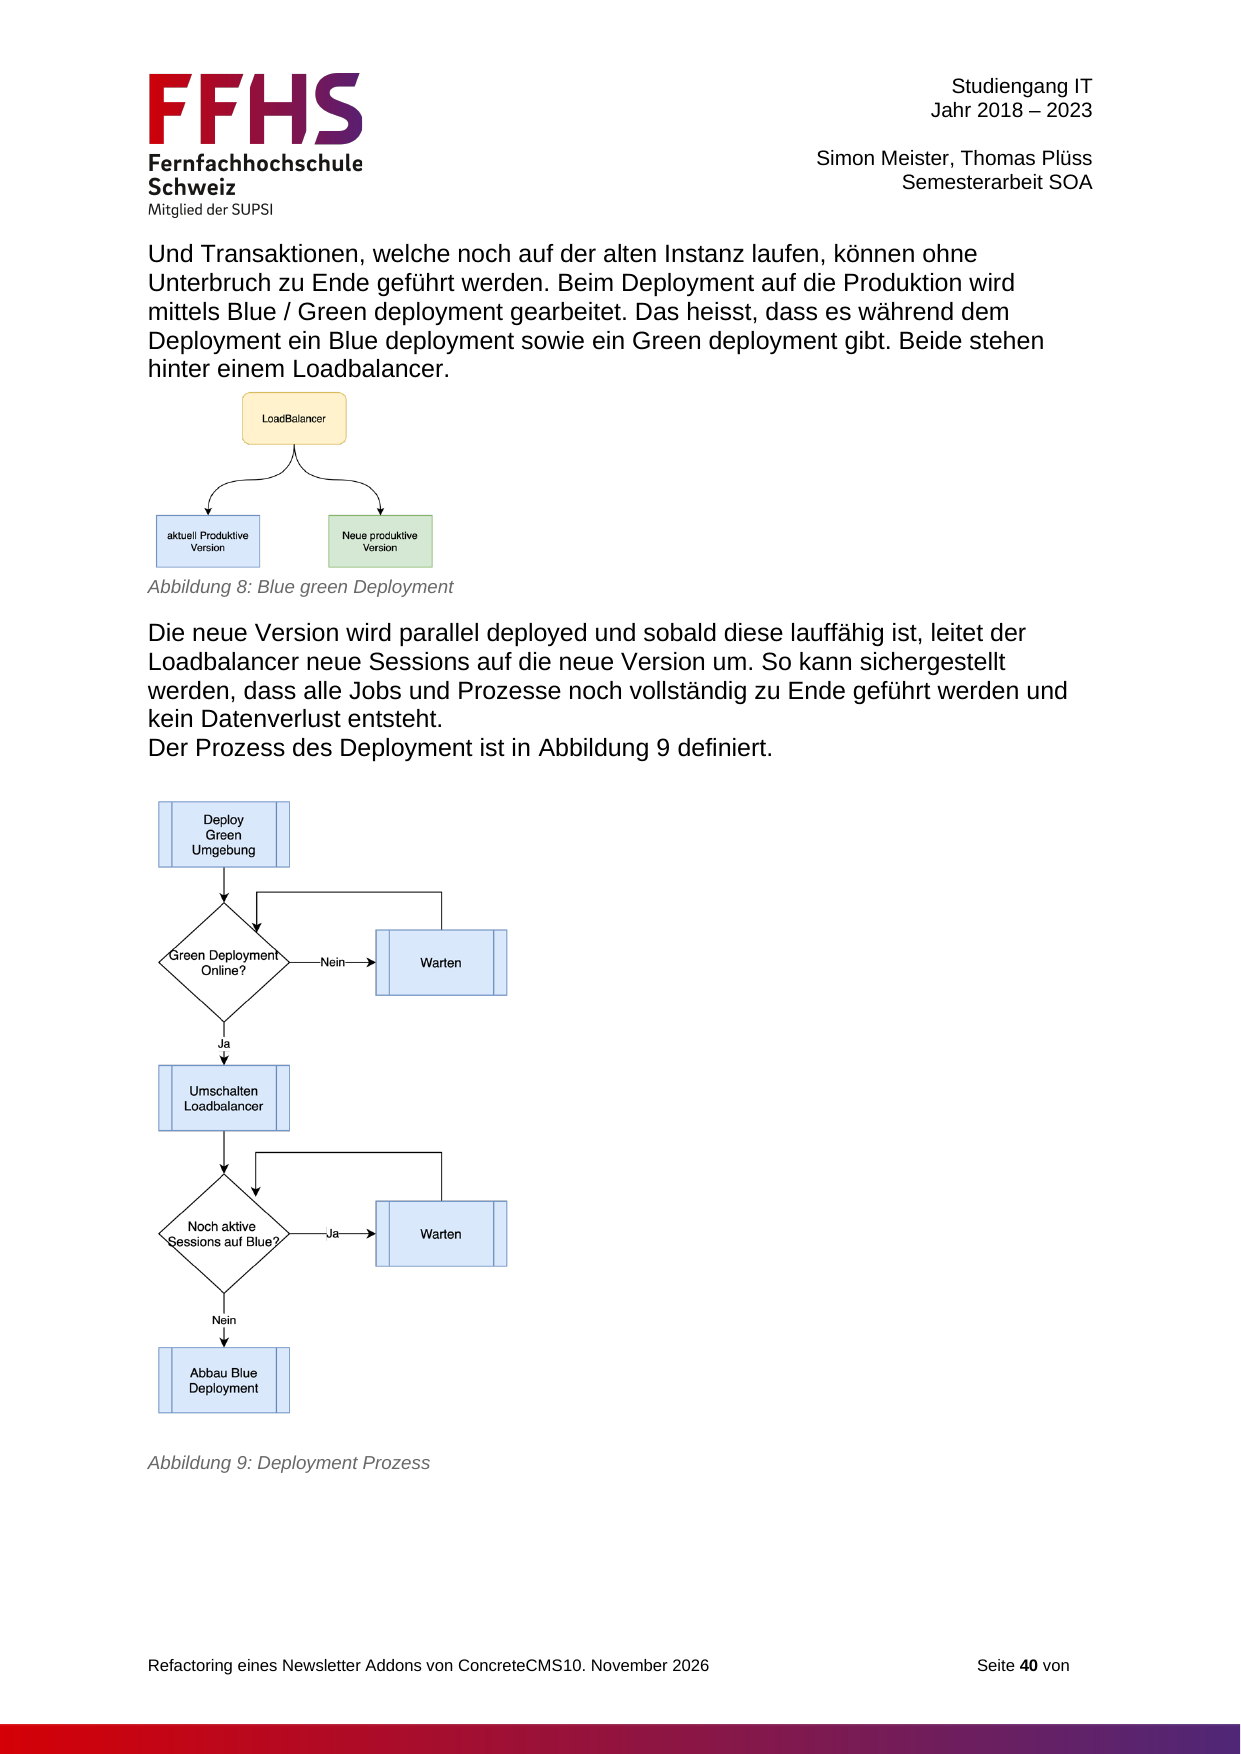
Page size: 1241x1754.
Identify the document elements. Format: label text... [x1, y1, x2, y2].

text Die neue Version wird parallel deployed und sobald diese lauffähig ist, leitet der Loadbalancer neue Sessions auf die neue Version um. So kann sichergestellt werden, dass alle Jobs und Prozesse noch vollständig zu Ende geführt werden und kein Datenverlust entsteht. [148, 618, 1092, 733]
picture [0, 1724, 1241, 1754]
text Und Transaktionen, welche noch auf der alten Instanz laufen, können ohne Unterbruch zu Ende geführt werden. Beim Deployment auf die Produktion wird mittels Blue / Green deployment gearbeitet. Das heisst, dass es während dem Deployment ein Blue deployment sowie ein Green deployment gibt. Beide stehen hinter einem Loadbalancer. [148, 239, 1092, 383]
picture [147, 383, 441, 576]
text Der Prozess des Deployment ist in Abbildung 9 definiert. [148, 733, 1092, 762]
picture [147, 790, 518, 1424]
picture [148, 73, 363, 218]
